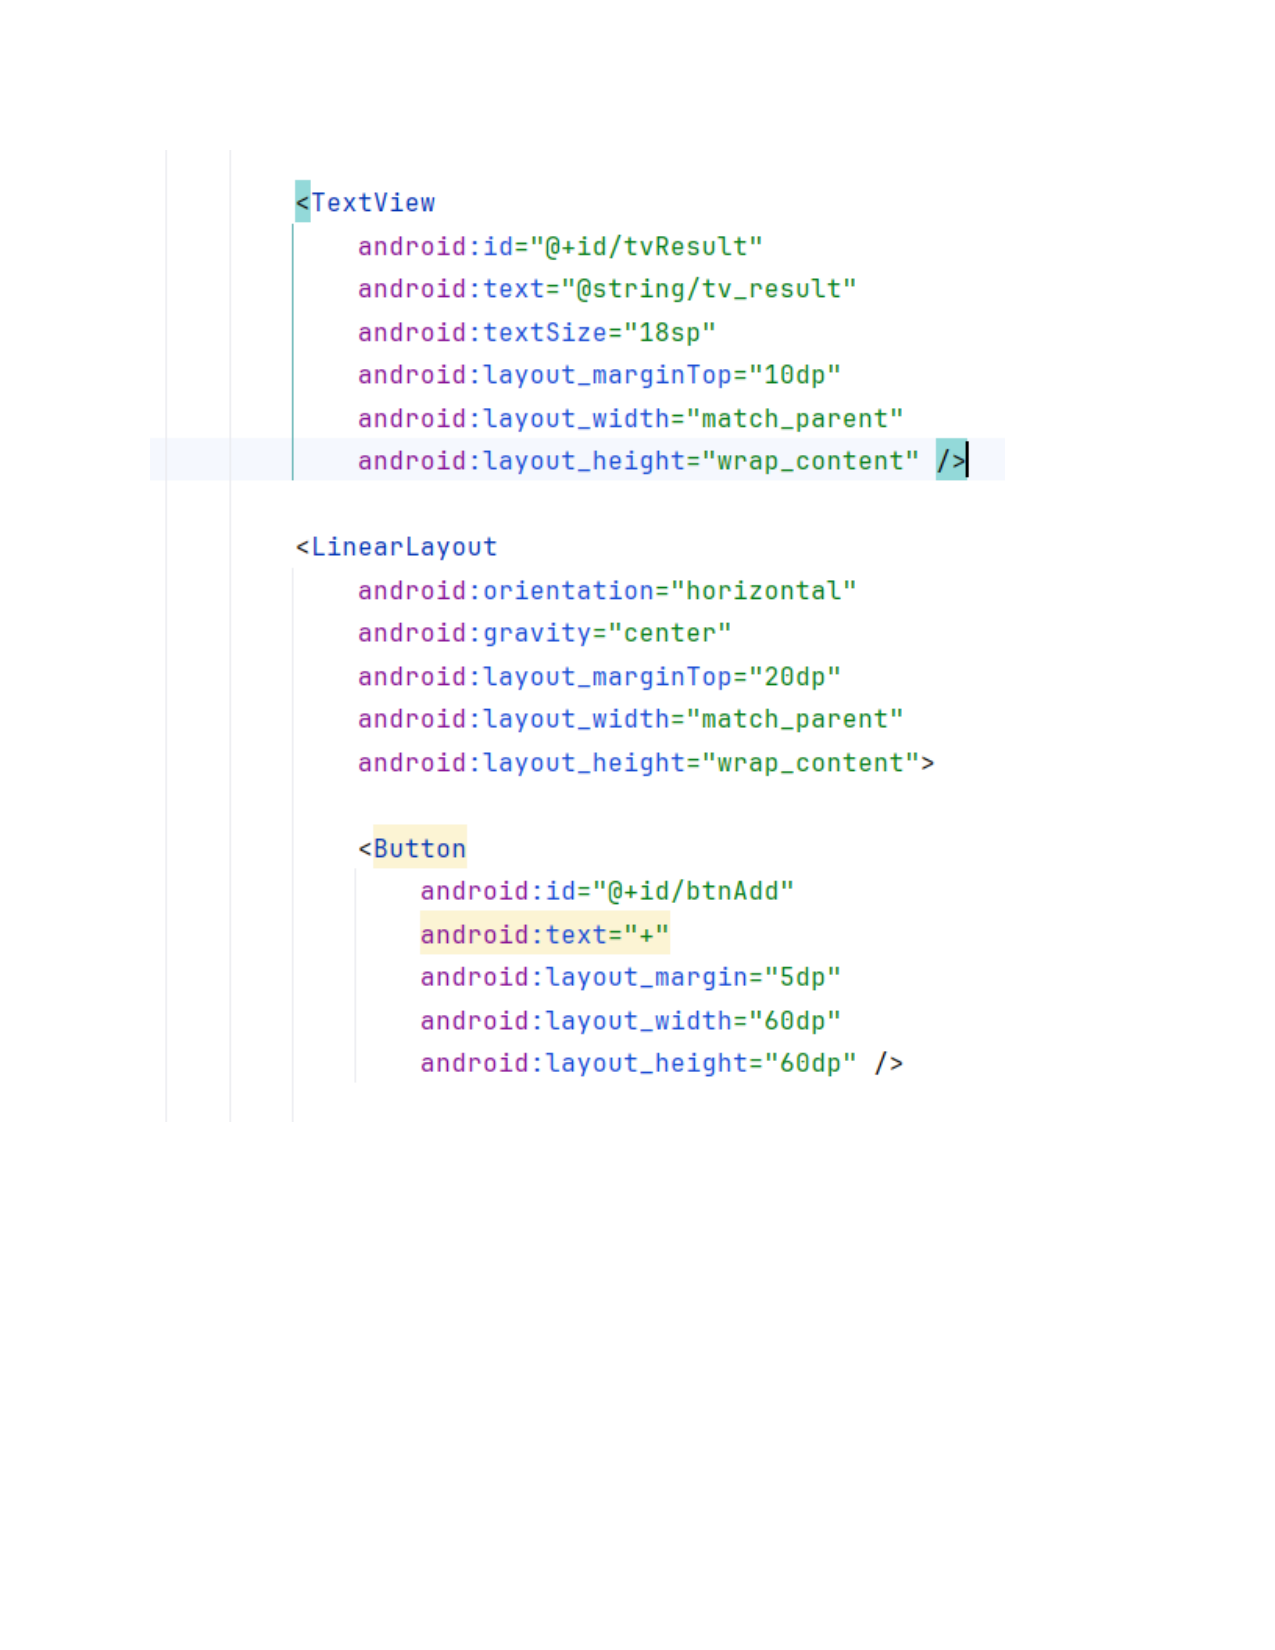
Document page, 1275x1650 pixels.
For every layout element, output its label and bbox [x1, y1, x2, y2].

picture [150, 150, 1005, 1122]
